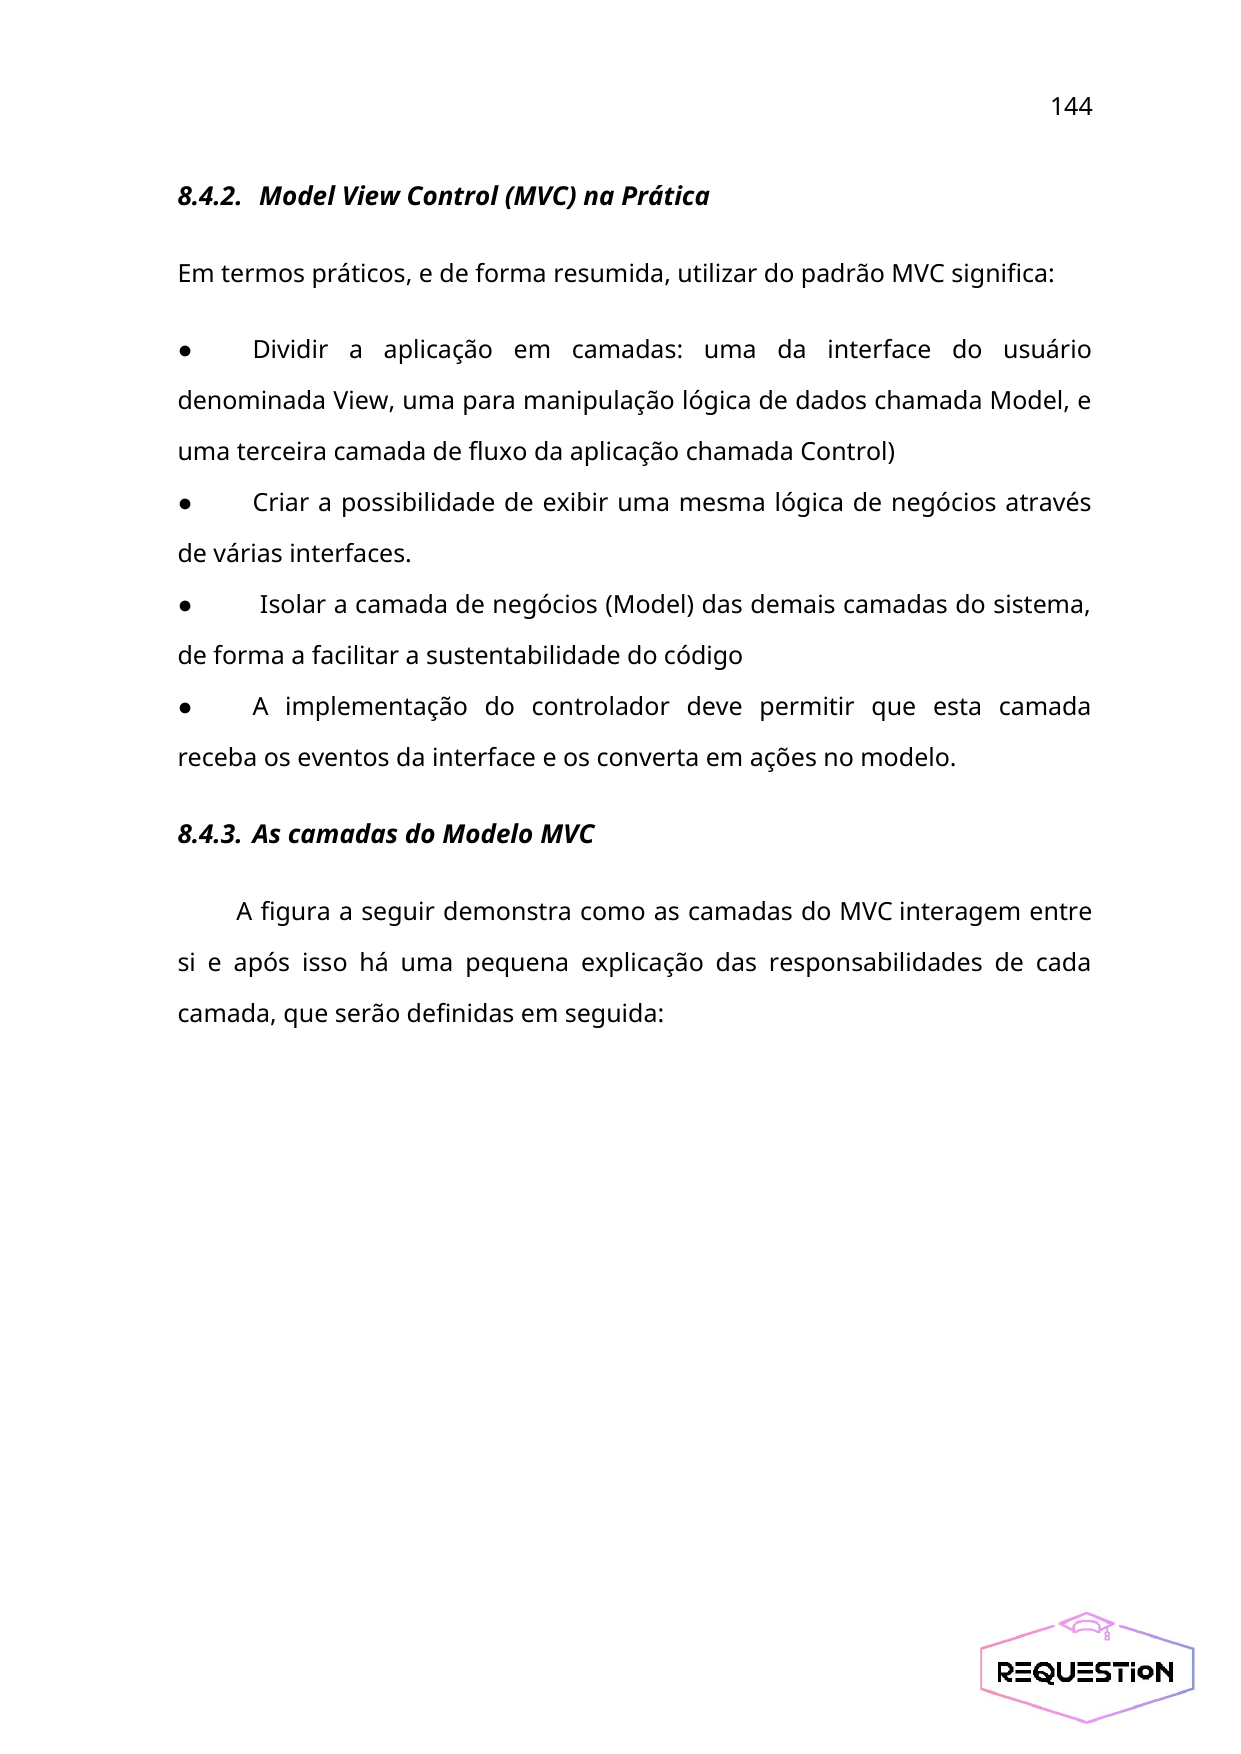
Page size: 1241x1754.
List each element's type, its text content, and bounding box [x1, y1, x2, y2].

subtitle As camadas do Modelo MVC [177, 816, 1092, 851]
list Isolar a camada de negócios (Model) das demais camadas do sistema, de forma a facilitar a sustentabilidade do código [177, 587, 1092, 672]
list Criar a possibilidade de exibir uma mesma lógica de negócios através de várias interfaces. [177, 484, 1092, 570]
list Dividir a aplicação em camadas: uma da interface do usuário denominada View, uma para manipulação lógica de dados chamada Model, e uma terceira camada de fluxo da aplicação chamada Control) [177, 331, 1092, 468]
subtitle Model View Control (MVC) na Prática [177, 177, 1092, 213]
text A figura a seguir demonstra como as camadas do MVC interagem entre si e após isso há uma pequena explicação das responsabilidades de cada camada, que serão definidas em seguida: [177, 894, 1092, 1030]
text Em termos práticos, e de forma resumida, utilizar do padrão MVC significa: [177, 255, 1093, 289]
list A implementação do controlador deve permitir que esta camada receba os eventos da interface e os converta em ações no modelo. [177, 689, 1092, 774]
picture [980, 1608, 1201, 1734]
